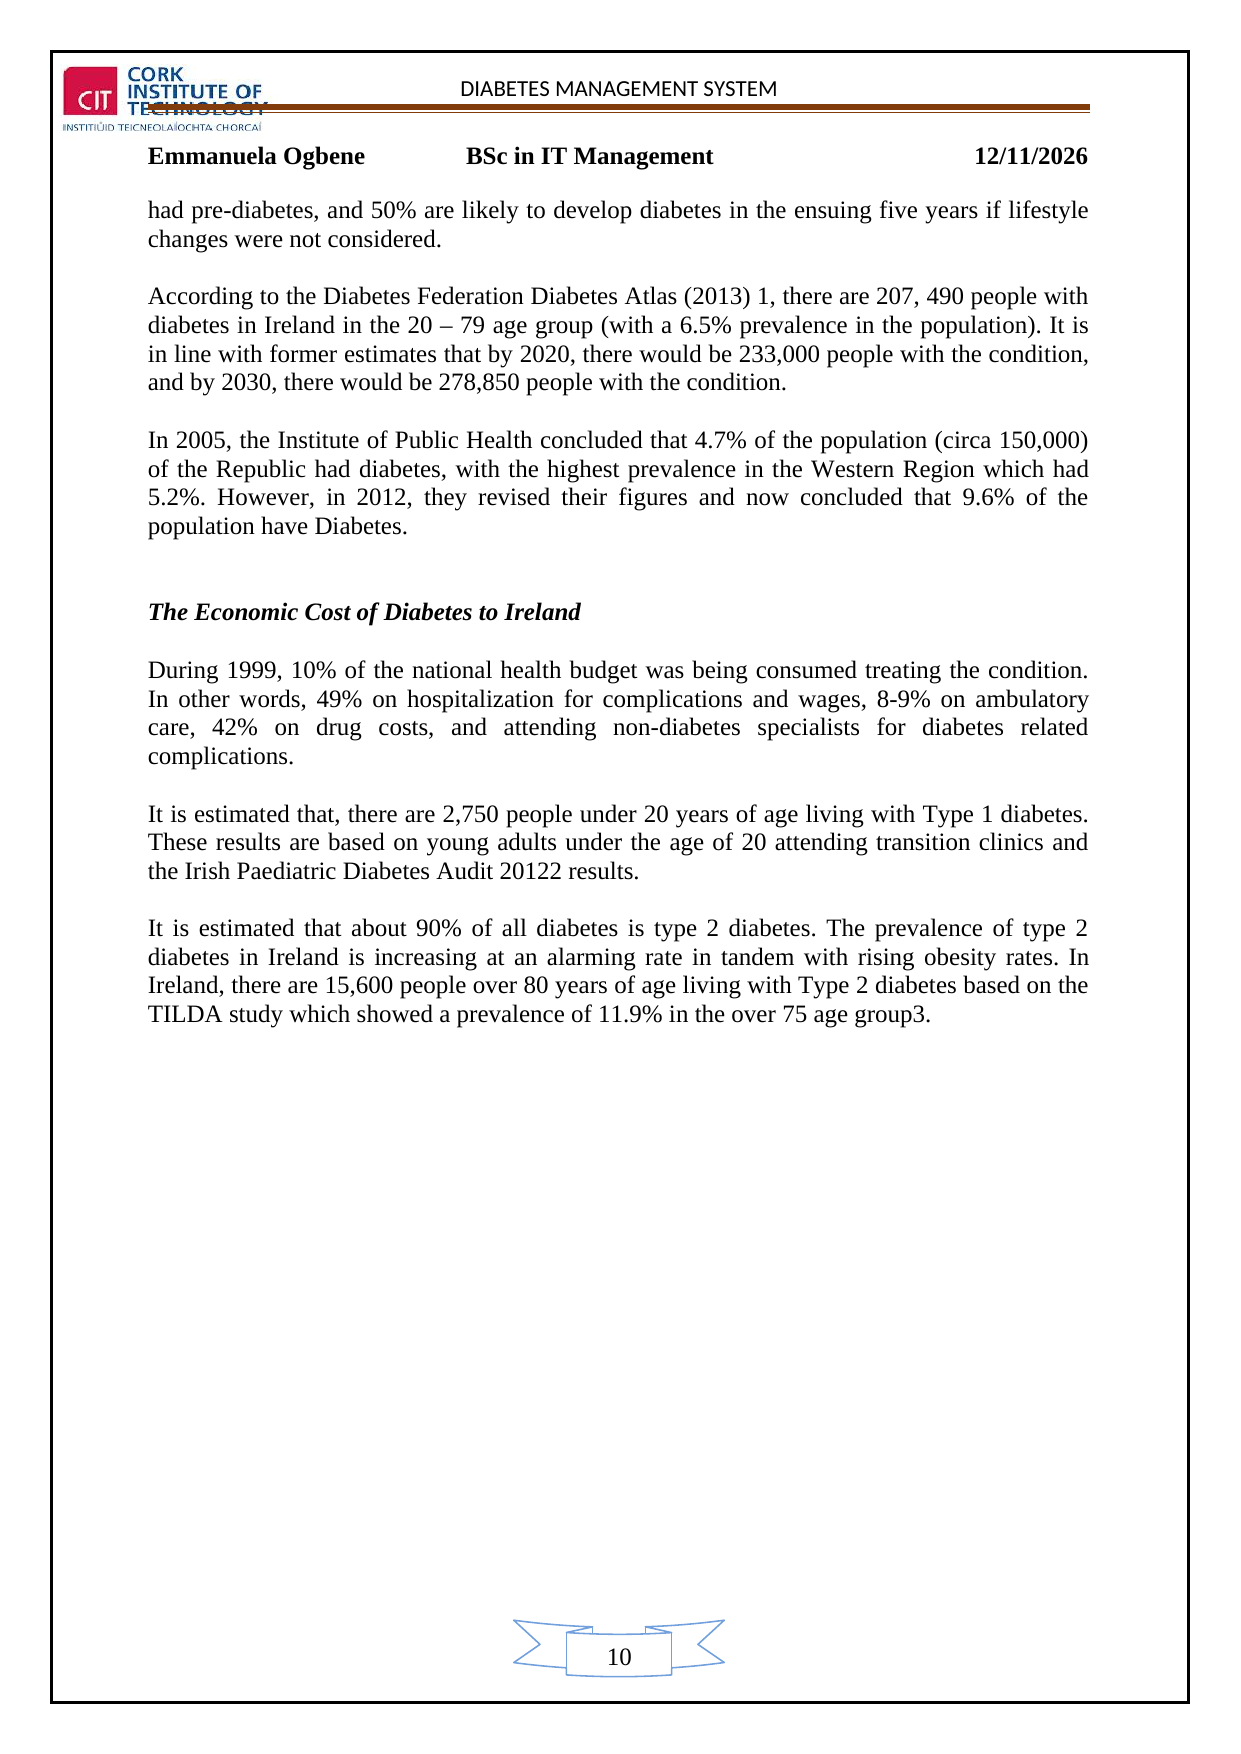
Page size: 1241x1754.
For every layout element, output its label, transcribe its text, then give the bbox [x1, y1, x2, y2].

text The Economic Cost of Diabetes to Ireland [148, 597, 1090, 626]
text It is estimated that, there are 2,750 people under 20 years of age living with Type 1 diabetes. These results are based on young adults under the age of 20 attending transition clinics and the Irish Paediatric Diabetes Audit 20122 results. [148, 799, 1090, 885]
text During 1999, 10% of the national health budget was being consumed treating the condition. In other words, 49% on hospitalization for complications and wages, 8-9% on ambulatory care, 42% on drug costs, and attending non-diabetes specialists for diabetes related complications. [148, 655, 1090, 770]
text It is estimated that about 90% of all diabetes is type 2 diabetes. The prevalence of type 2 diabetes in Ireland is increasing at an alarming rate in tandem with rising obesity rates. In Ireland, there are 15,600 people over 80 years of age living with Type 2 diabetes based on the TILDA study which showed a prevalence of 11.9% in the over 75 age group3. [148, 913, 1090, 1028]
text According to the Diabetes Federation Diabetes Atlas (2013) 1, there are 207, 490 people with diabetes in Ireland in the 20 – 79 age group (with a 6.5% prevalence in the population). It is in line with former estimates that by 2020, there would be 233,000 people with the condition, and by 2030, there would be 278,850 people with the condition. [148, 281, 1090, 396]
picture [53, 53, 279, 146]
text In 2005, the Institute of Public Health concluded that 4.7% of the population (circa 150,000) of the Republic had diabetes, with the highest prevalence in the Western Region which had 5.2%. However, in 2012, they revised their figures and now concluded that 9.6% of the population have Diabetes. [148, 425, 1090, 540]
